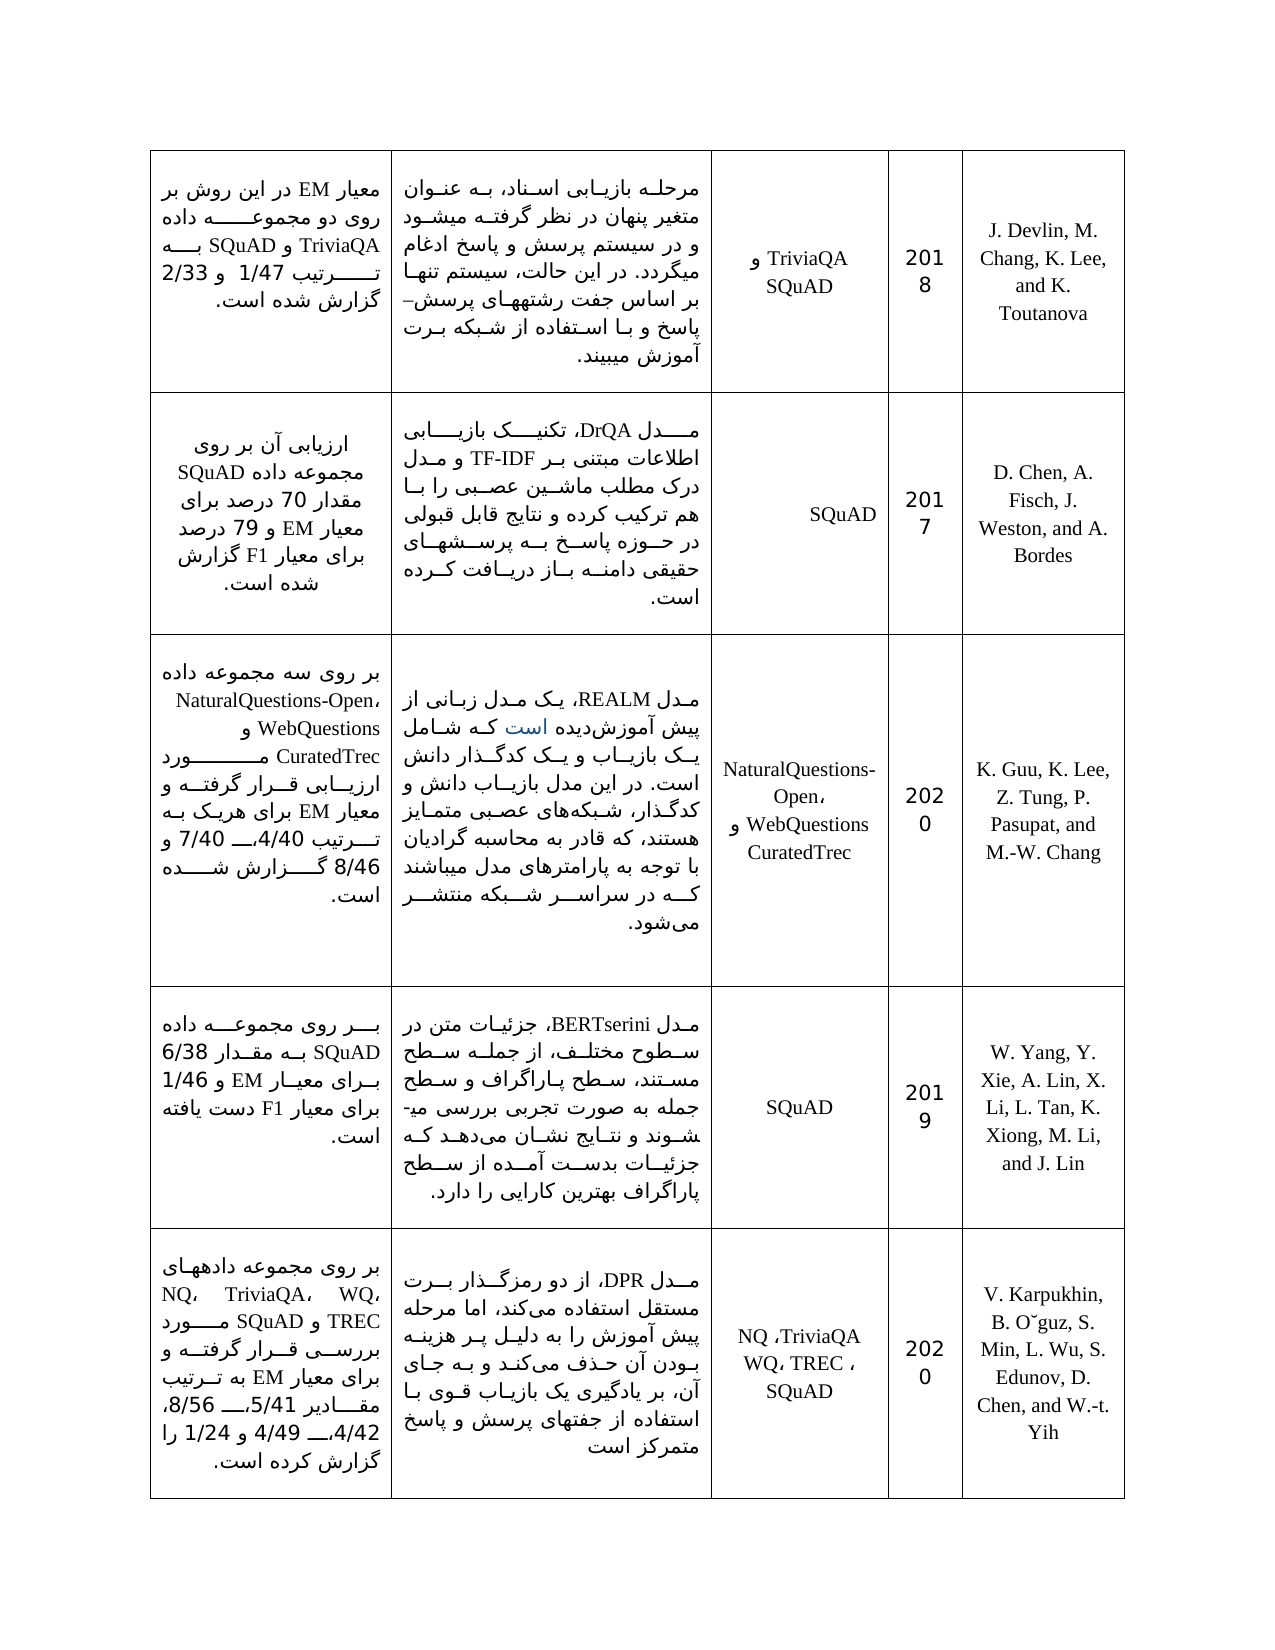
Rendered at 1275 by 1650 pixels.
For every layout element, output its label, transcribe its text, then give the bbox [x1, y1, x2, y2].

table_cell 2018 [889, 151, 962, 392]
table_cell مدل REALM، یک مدل زبانی از پیش آموزش‌دیده است که شامل یک بازیاب و یک کدگذار دانش است. در این مدل بازیاب دانش و کدگذار، شبکه‌های عصبی متمایز هستند، که قادر به محاسبه گرادیان با توجه به پارامترهای مدل میباشند که در سراسر شبکه منتشر می‌شود. [392, 635, 711, 986]
table_cell 2017 [889, 393, 962, 634]
table_cell معیار EM در این روش بر روی دو مجموعه داده TriviaQA و SQuAD به ترتیب 1/47 و 2/33 گزارش شده است. [151, 151, 391, 392]
table_cell TriviaQA و SQuAD [712, 151, 888, 392]
table_cell W. Yang, Y. Xie, A. Lin, X. Li, L. Tan, K. Xiong, M. Li, and J. Lin [963, 987, 1124, 1228]
table_cell NaturalQuestions-Open، WebQuestions و CuratedTrec [712, 635, 888, 986]
table_cell NQ ،TriviaQA WQ، TREC ، SQuAD [712, 1229, 888, 1498]
table_cell مدل BERTserini، جزئیات متن در سطوح مختلف، از جمله سطح مستند، سطح پاراگراف و سطح جمله به صورت تجربی بررسی میشوند و نتایج نشان می‌دهد که جزئیات بدست آمده از سطح پاراگراف بهترین کارایی را دارد. [392, 987, 711, 1228]
table_cell مدل DrQA، تکنیک بازیابی اطلاعات مبتنی بر TF-IDF و مدل درک مطلب ماشین عصبی را با هم ترکیب کرده و نتایج قابل قبولی در حوزه پاسخ به پرسشهای حقیقی دامنه باز دریافت کرده است. [392, 393, 711, 634]
table_cell بر روی مجموعه دادههای NQ، TriviaQA، WQ، TREC و SQuAD مورد بررسی قرار گرفته و برای معیار EM به ترتیب مقادیر 5/41، 8/56، 4/42، 4/49 و 1/24 را گزارش کرده است. [151, 1229, 391, 1498]
table_cell K. Guu, K. Lee, Z. Tung, P. Pasupat, and M.-W. Chang [963, 635, 1124, 986]
table_cell مرحله بازیابی اسناد، به عنوان متغیر پنهان در نظر گرفته میشود و در سیستم پرسش و پاسخ ادغام میگردد. در این حالت، سیستم تنها بر اساس جفت رشتههای پرسش–پاسخ و با استفاده از شبکه برت آموزش میبیند. [392, 151, 711, 392]
table_cell ارزیابی آن بر روی مجموعه داده SQuAD مقدار 70 درصد برای معیار EM و 79 درصد برای معیار F1 گزارش شده است. [151, 393, 391, 634]
table_cell SQuAD [712, 987, 888, 1228]
table_cell J. Devlin, M. Chang, K. Lee, and K. Toutanova [963, 151, 1124, 392]
table_cell مدل DPR، از دو رمزگذار برت مستقل استفاده می‌کند، اما مرحله پیش آموزش را به دلیل پر هزینه بودن آن حذف می‌کند و به جای آن، بر یادگیری یک بازیاب قوی با استفاده از جفتهای پرسش و پاسخ‌ متمرکز است [392, 1229, 711, 1498]
table_cell D. Chen, A. Fisch, J. Weston, and A. Bordes [963, 393, 1124, 634]
table_cell 2019 [889, 987, 962, 1228]
table_cell 2020 [889, 635, 962, 986]
table_cell بر روی مجموعه داده SQuAD به مقدار 6/38 برای معیار EM و 1/46 برای معیار F1 دست یافته است. [151, 987, 391, 1228]
table_cell SQuAD [712, 393, 888, 634]
table_cell 2020 [889, 1229, 962, 1498]
table_cell V. Karpukhin, B. O˘guz, S. Min, L. Wu, S. Edunov, D. Chen, and W.-t. Yih [963, 1229, 1124, 1498]
table_cell بر روی سه مجموعه داده NaturalQuestions-Open، WebQuestions و CuratedTrec مورد ارزیابی قرار گرفته و معیار EM برای هریک به ترتیب 4/40، 7/40 و 8/46 گزارش شده است. [151, 635, 391, 986]
